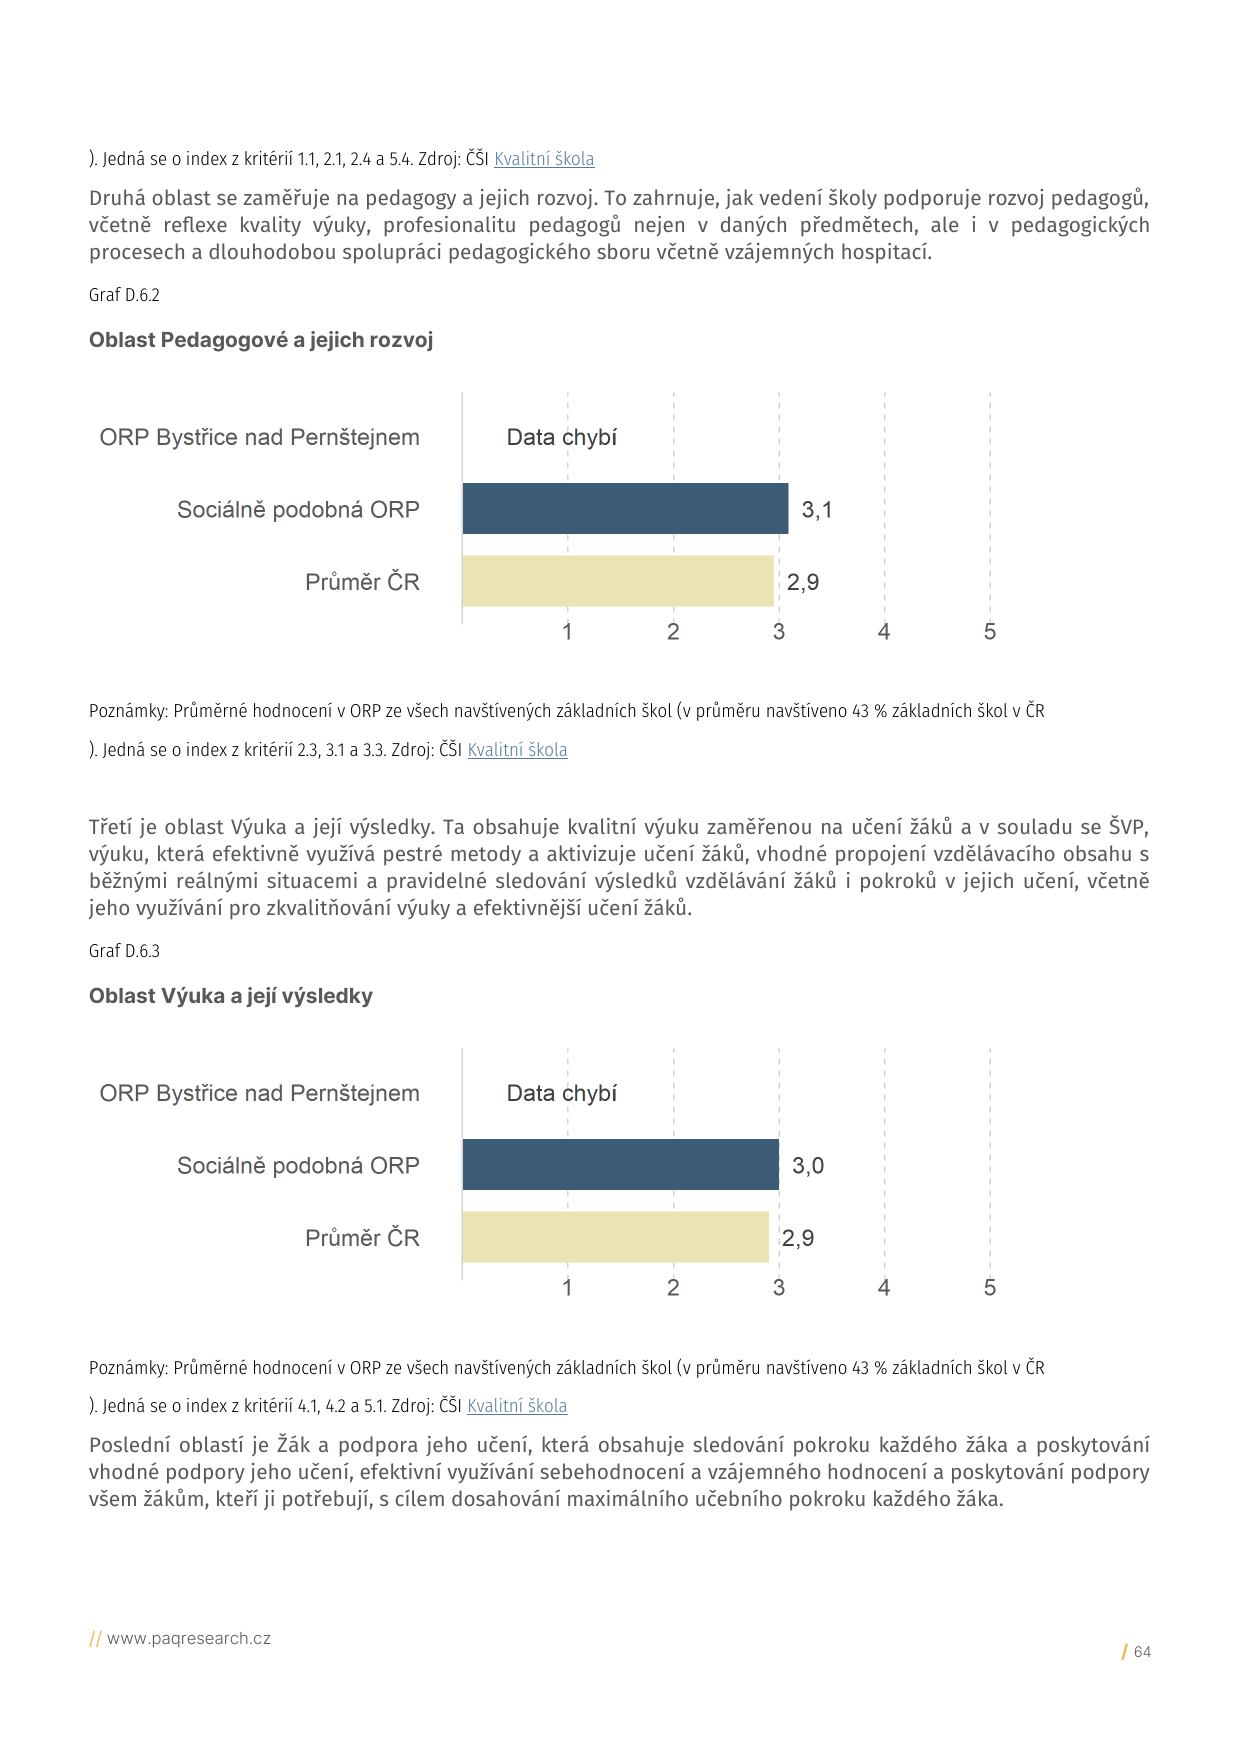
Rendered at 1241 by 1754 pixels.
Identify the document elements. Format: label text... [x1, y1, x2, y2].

text Poslední oblastí je Žák a podpora jeho učení, která obsahuje sledování pokroku každého žáka a poskytování vhodné podpory jeho učení, efektivní využívání sebehodnocení a vzájemného hodnocení a poskytování podpory všem žákům, kteří ji potřebují, s cílem dosahování maximálního učebního pokroku každého žáka. [89, 1433, 1152, 1512]
text Graf D.6.3 [89, 940, 1152, 962]
text Poznámky: Průměrné hodnocení v ORP ze všech navštívených základních škol (v průměru navštíveno 43 % základních škol v ČR [89, 1357, 1152, 1379]
picture [88, 1008, 1139, 1340]
text Poznámky: Průměrné hodnocení v ORP ze všech navštívených základních škol (v průměru navštíveno 43 % základních škol v ČR [89, 700, 1152, 723]
text Druhá oblast se zaměřuje na pedagogy a jejich rozvoj. To zahrnuje, jak vedení školy podporuje rozvoj pedagogů, včetně reflexe kvality výuky, profesionalitu pedagogů nejen v daných předmětech, ale i v pedagogických procesech a dlouhodobou spolupráci pedagogického sboru včetně vzájemných hospitací. [89, 186, 1152, 265]
text Graf D.6.2 [89, 284, 1152, 306]
text Oblast Pedagogové a jejich rozvoj [89, 322, 1152, 352]
text Třetí je oblast Výuka a její výsledky. Ta obsahuje kvalitní výuku zaměřenou na učení žáků a v souladu se ŠVP, výuku, která efektivně využívá pestré metody a aktivizuje učení žáků, vhodné propojení vzdělávacího obsahu s běžnými reálnými situacemi a pravidelné sledování výsledků vzdělávání žáků i pokroků v jejich učení, včetně jeho využívání pro zkvalitňování výuky a efektivnější učení žáků. [89, 815, 1152, 921]
text Oblast Výuka a její výsledky [89, 978, 1152, 1008]
text ). Jedná se o index z kritérií 1.1, 2.1, 2.4 a 5.4. Zdroj: ČŠI Kvalitní škola [89, 148, 1152, 170]
text ). Jedná se o index z kritérií 2.3, 3.1 a 3.3. Zdroj: ČŠI Kvalitní škola [89, 739, 1152, 761]
picture [88, 352, 1139, 684]
text ). Jedná se o index z kritérií 4.1, 4.2 a 5.1. Zdroj: ČŠI Kvalitní škola [89, 1395, 1152, 1417]
